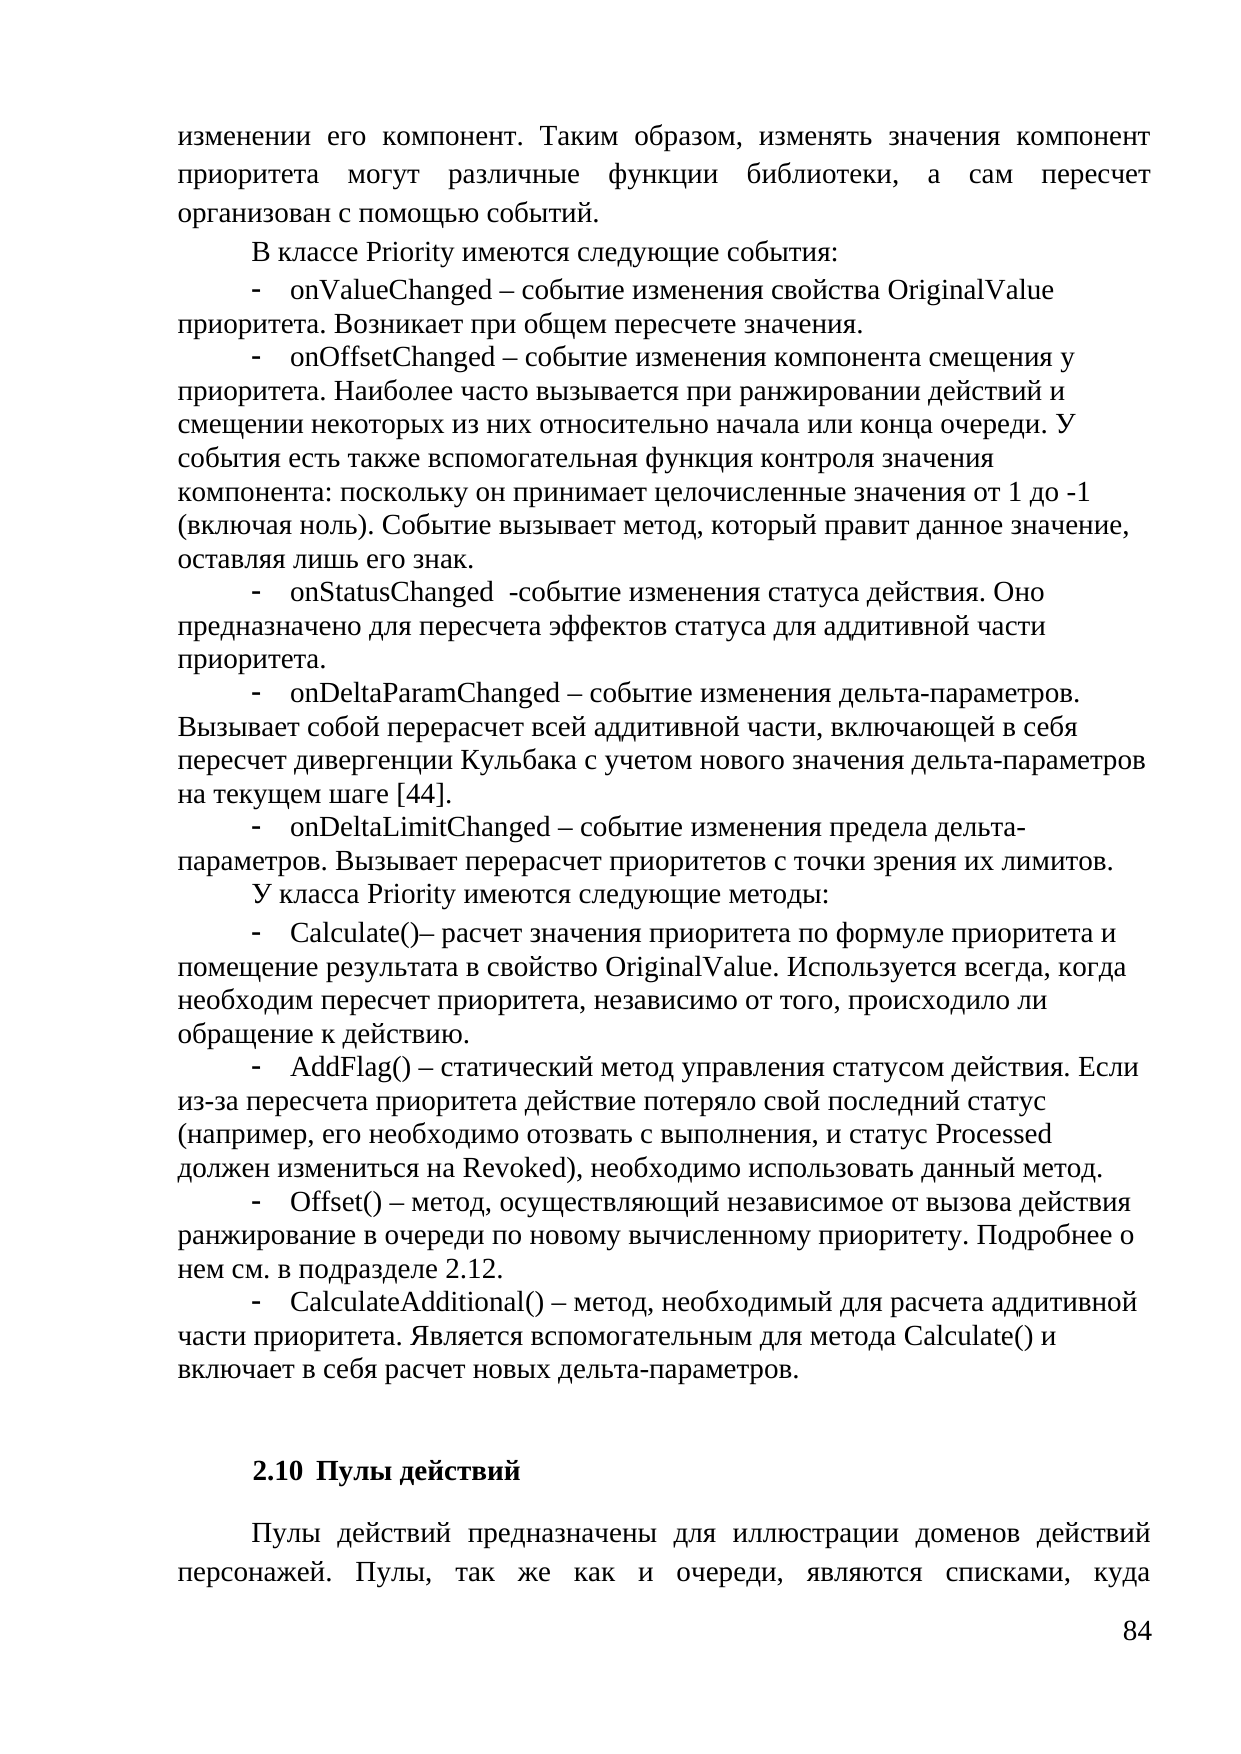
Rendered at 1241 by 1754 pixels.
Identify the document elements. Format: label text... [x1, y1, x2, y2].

list onValueChanged – событие изменения свойства OriginalValue приоритета. Возникает при общем пересчете значения. [177, 272, 1152, 339]
list onDeltaParamChanged – событие изменения дельта-параметров. Вызывает собой перерасчет всей аддитивной части, включающей в себя пересчет дивергенции Кульбака с учетом нового значения дельта-параметров на текущем шаге [44]. [177, 675, 1152, 809]
list AddFlag() – статический метод управления статусом действия. Если из-за пересчета приоритета действие потеряло свой последний статус (например, его необходимо отозвать с выполнения, и статус Processed должен измениться на Revoked), необходимо использовать данный метод. [177, 1049, 1152, 1184]
text В классе Priority имеются следующие события: [177, 234, 1152, 267]
list onStatusChanged -событие изменения статуса действия. Оно предназначено для пересчета эффектов статуса для аддитивной части приоритета. [177, 574, 1152, 675]
list CalculateAdditional() – метод, необходимый для расчета аддитивной части приоритета. Является вспомогательным для метода Calculate() и включает в себя расчет новых дельта-параметров. [177, 1284, 1152, 1385]
text 2.10 Пулы действий [252, 1453, 1152, 1486]
list Offset() – метод, осуществляющий независимое от вызова действия ранжирование в очереди по новому вычисленному приоритету. Подробнее о нем см. в подразделе 2.12. [177, 1184, 1152, 1284]
list onDeltaLimitChanged – событие изменения предела дельта-параметров. Вызывает перерасчет приоритетов с точки зрения их лимитов. [177, 809, 1152, 877]
list onOffsetChanged – событие изменения компонента смещения у приоритета. Наиболее часто вызывается при ранжировании действий и смещении некоторых из них относительно начала или конца очереди. У события есть также вспомогательная функция контроля значения компонента: поскольку он принимает целочисленные значения от 1 до -1 (включая ноль). Событие вызывает метод, который правит данное значение, оставляя лишь его знак. [177, 339, 1152, 574]
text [177, 1516, 1152, 1588]
text У класса Priority имеются следующие методы: [251, 877, 1152, 910]
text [177, 118, 1152, 229]
list Calculate()– расчет значения приоритета по формуле приоритета и помещение результата в свойство OriginalValue. Используется всегда, когда необходим пересчет приоритета, независимо от того, происходило ли обращение к действию. [177, 915, 1152, 1049]
